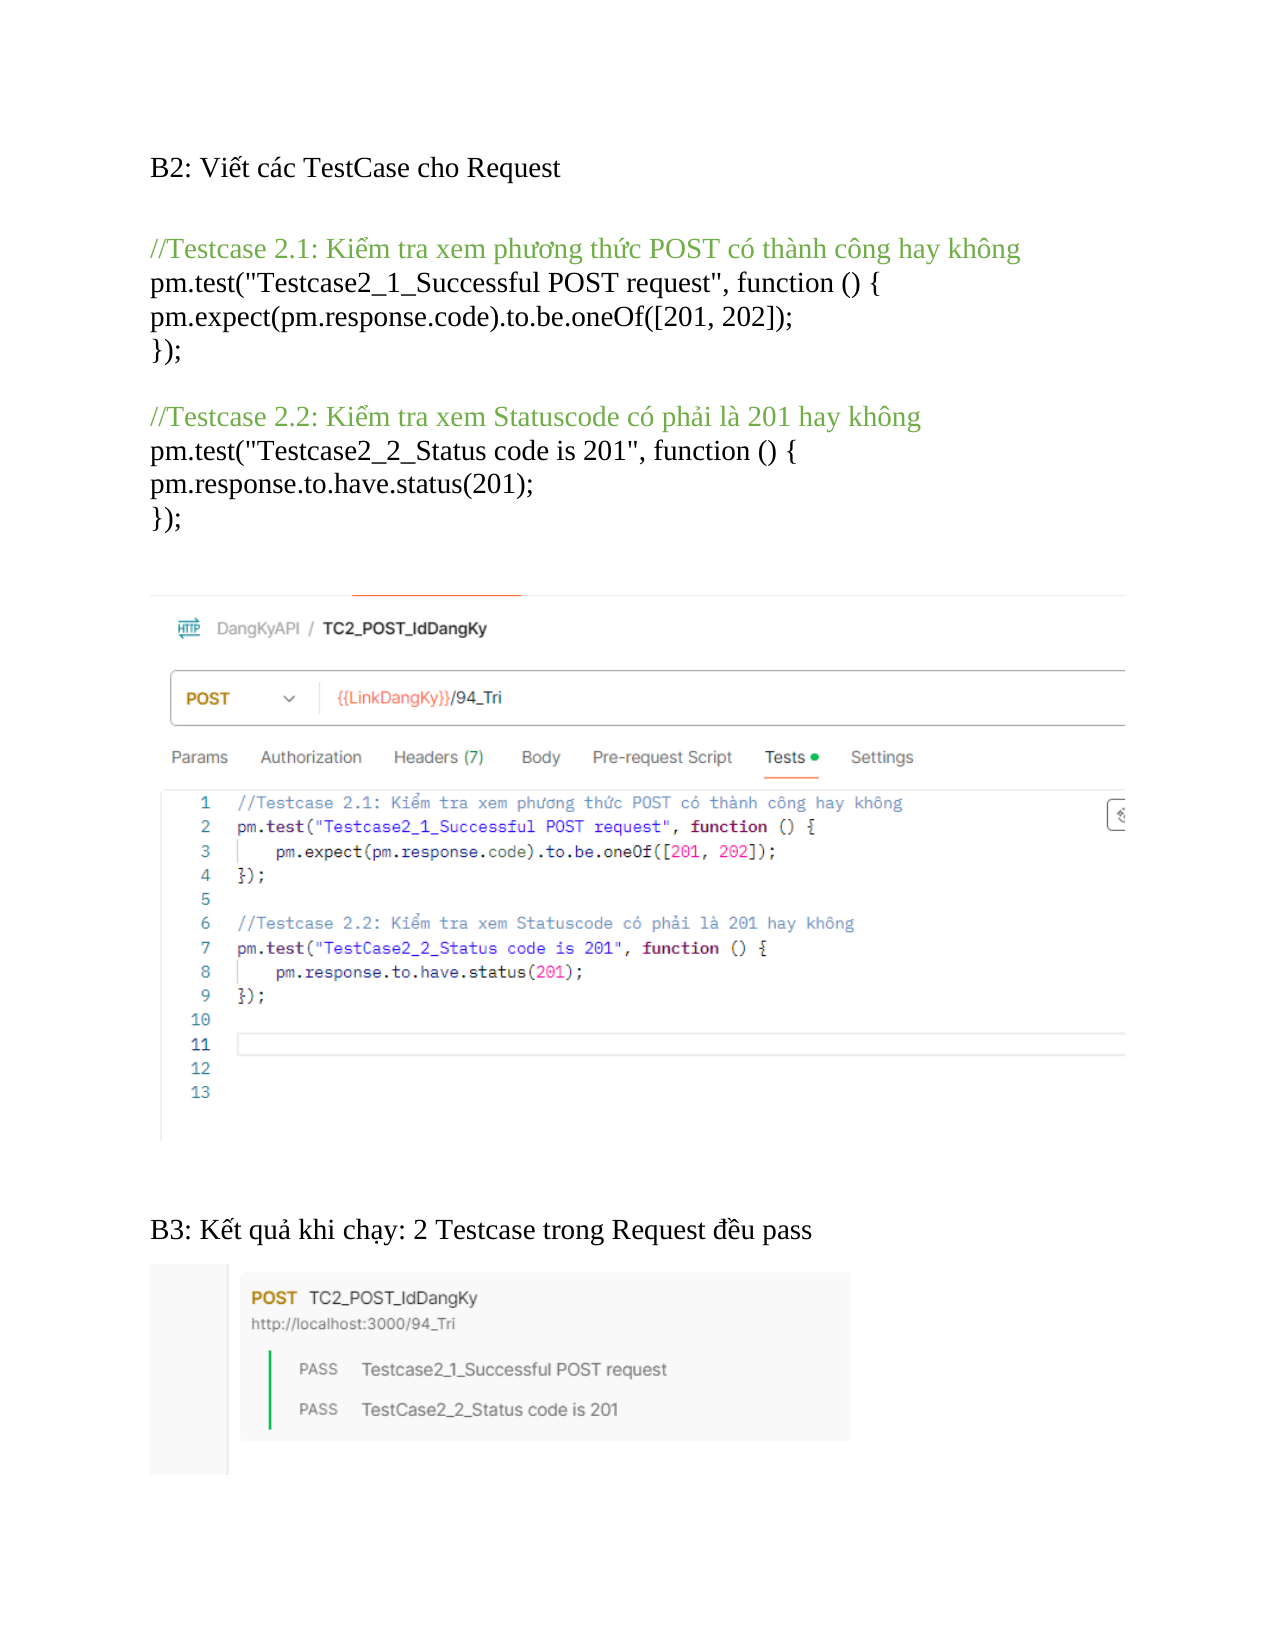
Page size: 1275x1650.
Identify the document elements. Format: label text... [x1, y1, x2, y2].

text B3: Kết quả khi chạy: 2 Testcase trong Request đều pass [150, 1212, 1125, 1246]
text pm.response.to.have.status(201); [150, 466, 1125, 500]
text }); [150, 500, 1125, 533]
text B2: Viết các TestCase cho Request [150, 150, 1125, 183]
picture [150, 595, 1125, 1141]
text //Testcase 2.1: Kiểm tra xem phương thức POST có thành công hay không [150, 203, 1125, 265]
text pm.test("Testcase2_1_Successful POST request", function () { [150, 265, 1125, 299]
text pm.test("Testcase2_2_Status code is 201", function () { [150, 433, 1125, 466]
text pm.expect(pm.response.code).to.be.oneOf([201, 202]); [150, 299, 1125, 332]
text }); [150, 332, 1125, 366]
text //Testcase 2.2: Kiểm tra xem Statuscode có phải là 201 hay không [150, 399, 1125, 433]
picture [150, 1264, 851, 1475]
